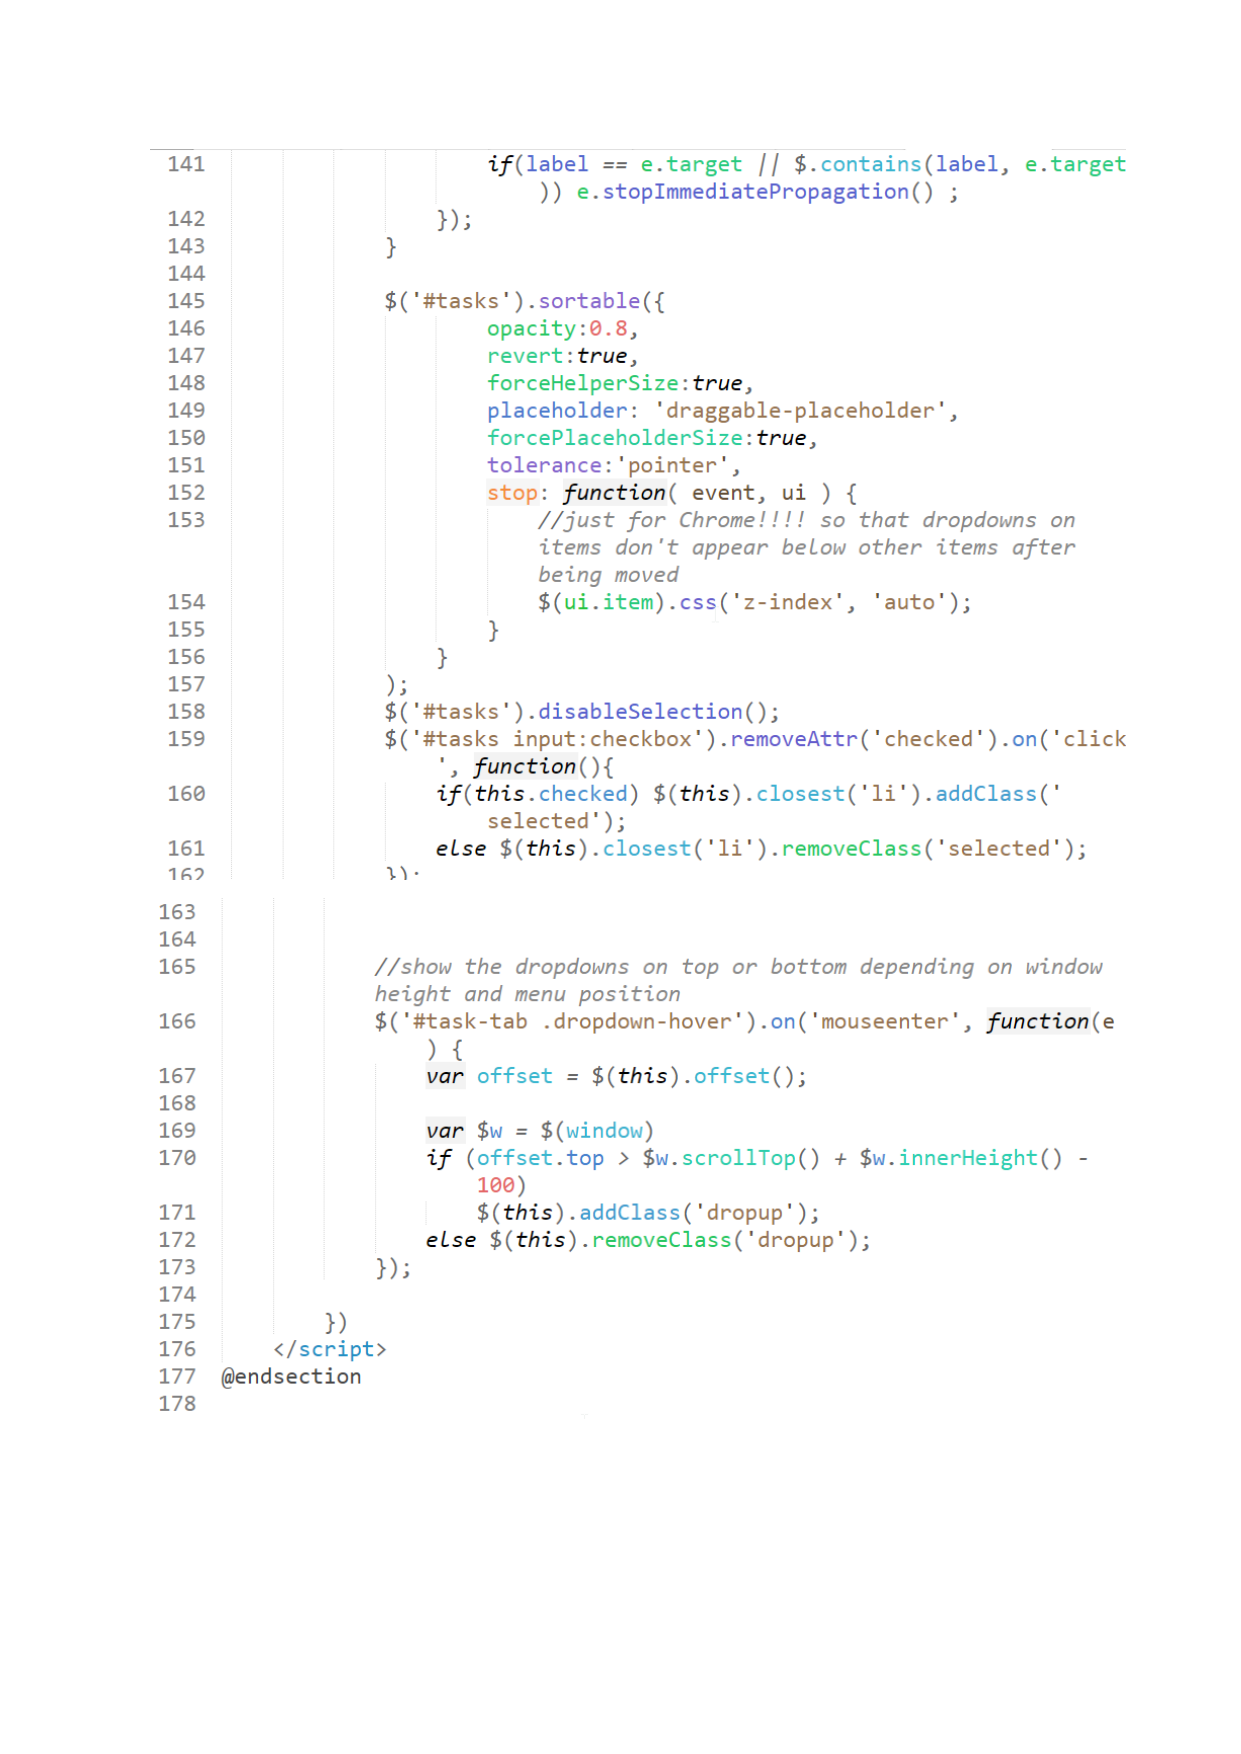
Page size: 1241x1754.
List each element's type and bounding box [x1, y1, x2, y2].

picture [150, 149, 1126, 880]
picture [150, 898, 1124, 1419]
